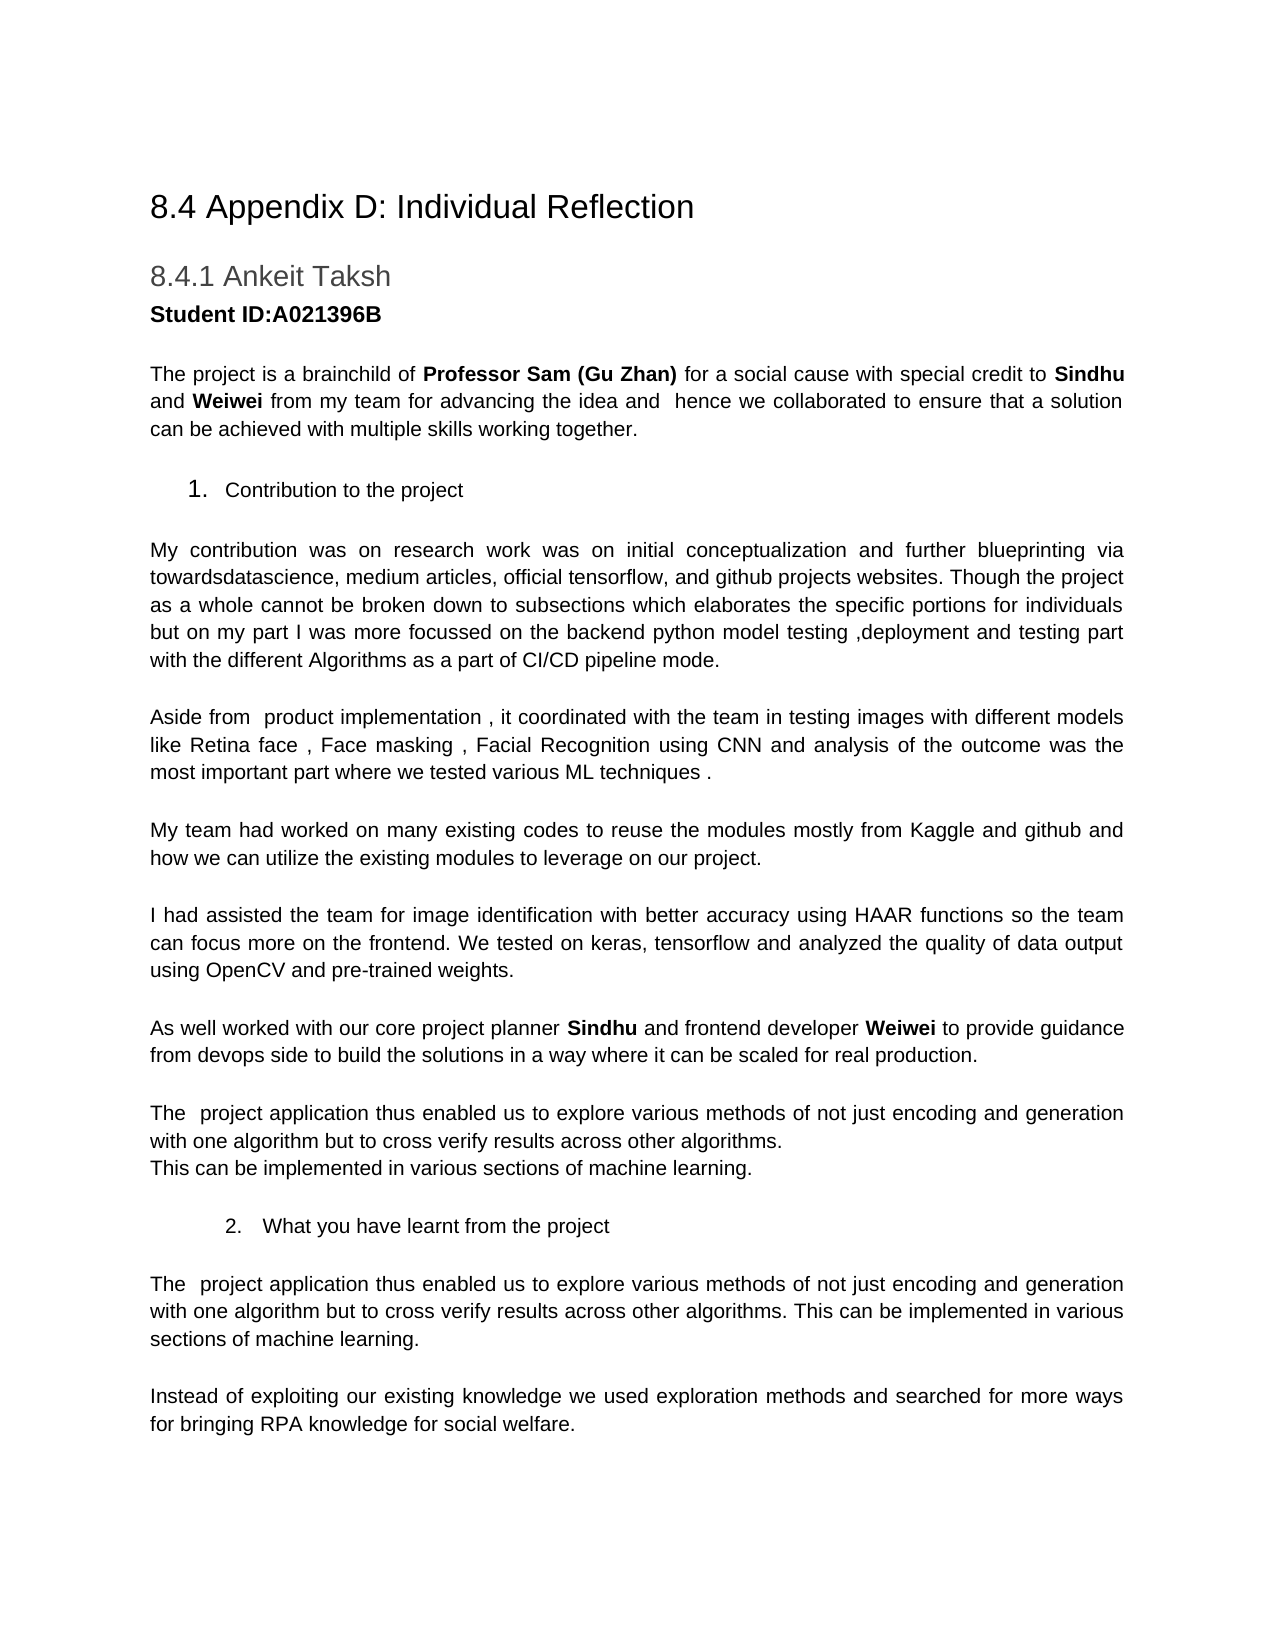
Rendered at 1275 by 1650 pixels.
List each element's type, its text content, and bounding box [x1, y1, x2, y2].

list Contribution to the project [187, 474, 1125, 503]
text The project application thus enabled us to explore various methods of not just encoding and generation with one algorithm but to cross verify results across other algorithms. This can be implemented in various sections of machine learning. [150, 1271, 1125, 1350]
text 2. What you have learnt from the project [225, 1214, 1125, 1238]
subtitle 8.4.1 Ankeit Taksh [150, 259, 1125, 293]
text Instead of exploiting our existing knowledge we used exploration methods and searched for more ways for bringing RPA knowledge for social welfare. [150, 1384, 1125, 1436]
text Aside from product implementation , it coordinated with the team in testing images with different models like Retina face , Face masking , Facial Recognition using CNN and analysis of the outcome was the most important part where we tested various ML techniques . [150, 705, 1125, 784]
text The project application thus enabled us to explore various methods of not just encoding and generation with one algorithm but to cross verify results across other algorithms. [150, 1101, 1125, 1152]
text As well worked with our core project planner Sindhu and frontend developer Weiwei to provide guidance from devops side to build the solutions in a way where it can be scaled for real production. [150, 1016, 1125, 1067]
text My team had worked on many existing codes to reuse the modules mostly from Kaggle and github and how we can utilize the existing modules to leverage on our project. [150, 818, 1125, 869]
text Student ID:A021396B [150, 301, 1125, 327]
text The project is a brainchild of Professor Sam (Gu Zhan) for a social cause with special credit to Sindhu and Weiwei from my team for advancing the idea and hence we collaborated to ensure that a solution can be achieved with multiple skills working together. [150, 362, 1125, 441]
text I had assisted the team for image identification with better accuracy using HAAR functions so the team can focus more on the frontend. We tested on keras, tensorflow and analyzed the quality of data output using OpenCV and pre-trained weights. [150, 903, 1125, 982]
text This can be implemented in various sections of machine learning. [150, 1156, 1125, 1180]
subtitle 8.4 Appendix D: Individual Reflection [150, 187, 1125, 226]
text My contribution was on research work was on initial conceptualization and further blueprinting via towardsdatascience, medium articles, official tensorflow, and github projects websites. Though the project as a whole cannot be broken down to subsections which elaborates the specific portions for individuals but on my part I was more focussed on the backend python model testing ,deployment and testing part with the different Algorithms as a part of CI/CD pipeline mode. [150, 537, 1125, 671]
